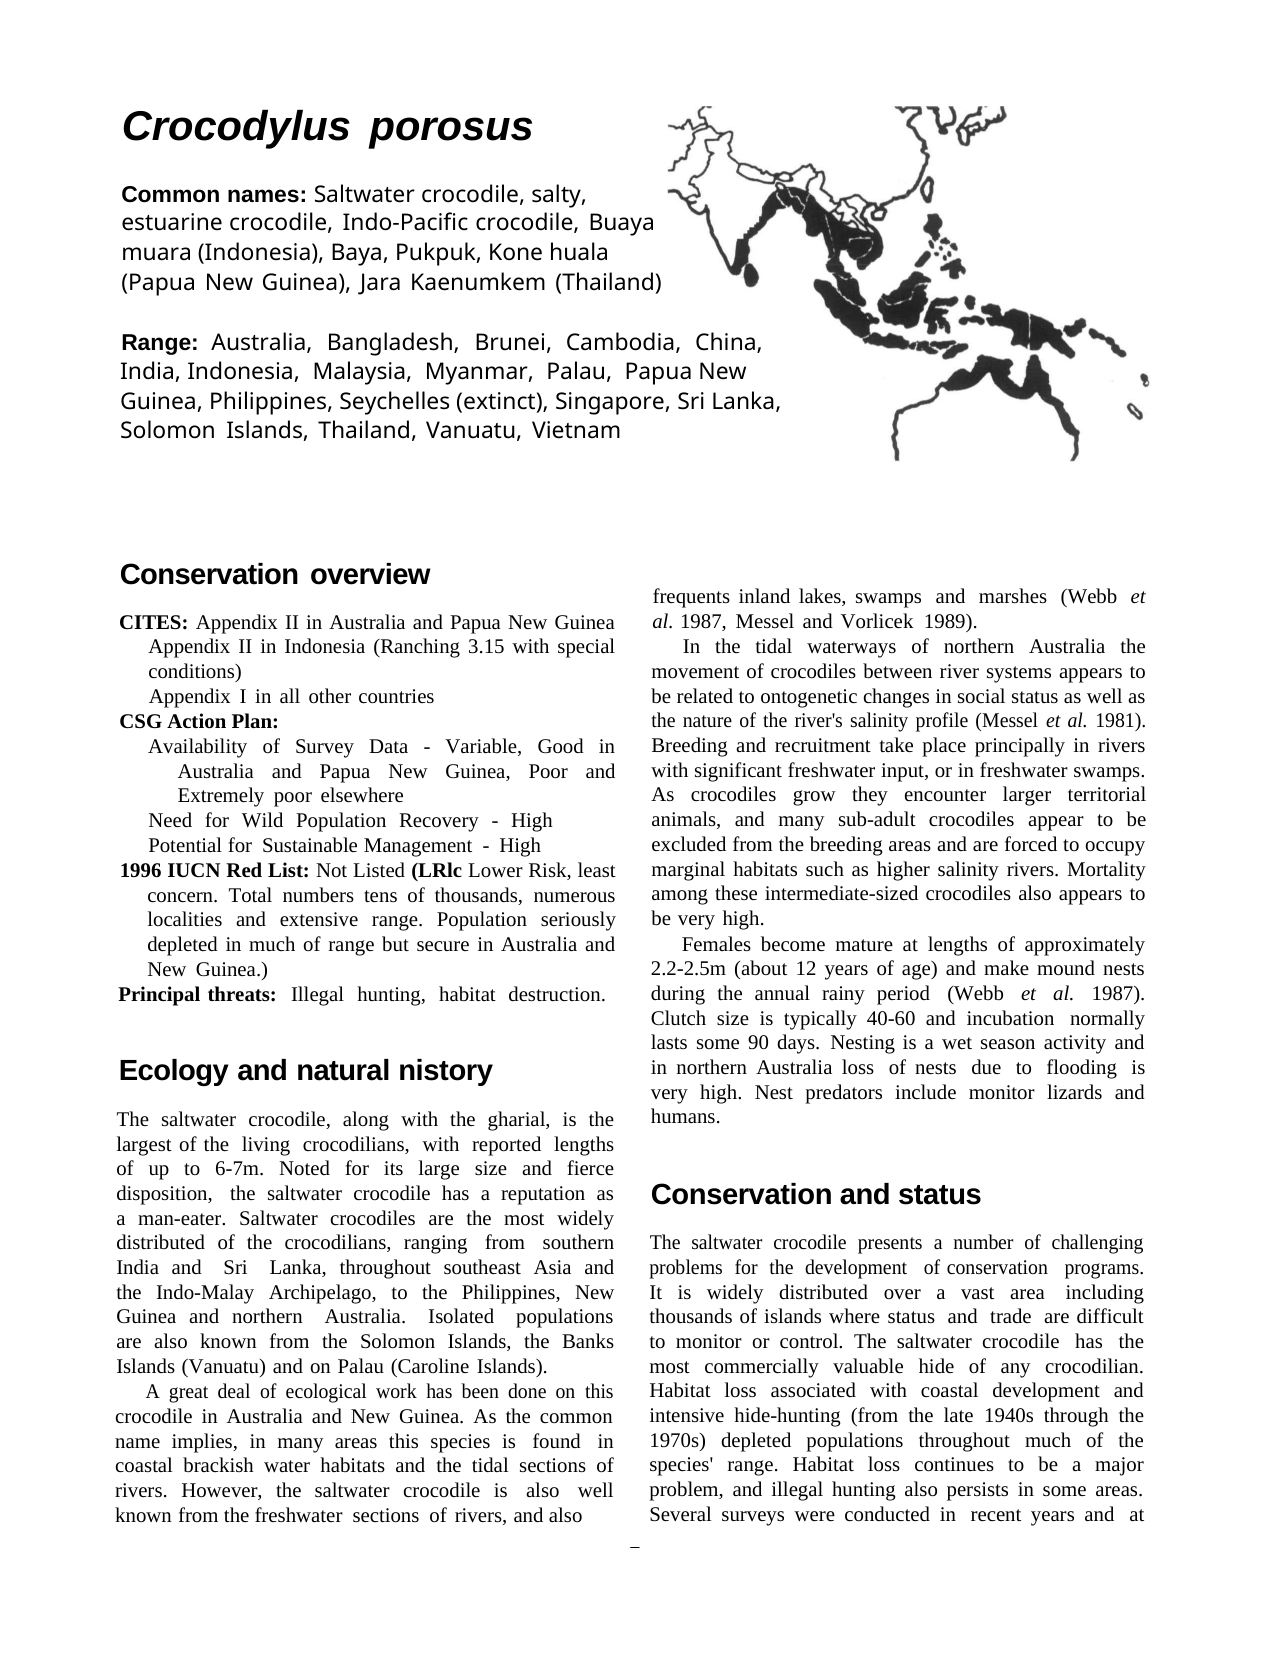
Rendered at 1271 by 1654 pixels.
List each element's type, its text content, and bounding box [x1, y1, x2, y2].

subtitle CSG Action Plan: [119, 709, 620, 733]
text Principal threats: Illegal hunting, habitat destruction. [118, 982, 620, 1006]
text Appendix I in all other countries [148, 684, 620, 708]
text In the tidal waterways of northern Australia the movement of crocodiles between river systems appears to be related to ontogenetic changes in social status as well as the nature of the river's salinity profile (Messel et al. 1981). Breeding and recruitment take place principally in rivers with significant freshwater input, or in freshwater swamps. As crocodiles grow they encounter larger territorial animals, and many sub-adult crocodiles appear to be excluded from the breeding areas and are forced to occupy marginal habitats such as higher salinity rivers. Mortality among these intermediate-sized crocodiles also appears to be very high. [651, 634, 1146, 930]
text The saltwater crocodile, along with the gharial, is the largest of the living crocodilians, with reported lengths of up to 6-7m. Noted for its large size and fierce disposition, the saltwater crocodile has a reputation as a man-eater. Saltwater crocodiles are the most widely distributed of the crocodilians, ranging from southern India and Sri Lanka, throughout southeast Asia and the Indo-Malay Archipelago, to the Philippines, New Guinea and northern Australia. Isolated populations are also known from the Solomon Islands, the Banks Islands (Vanuatu) and on Palau (Caroline Islands). [116, 1107, 614, 1378]
text Range: Australia, Bangladesh, Brunei, Cambodia, China, India, Indonesia, Malaysia, Myanmar, Palau, Papua New Guinea, Philippines, Seychelles (extinct), Singapore, Sri Lanka, Solomon Islands, Thailand, Vanuatu, Vietnam [120, 327, 799, 446]
text Availability of Survey Data - Variable, Good in Australia and Papua New Guinea, Poor and Extremely poor elsewhere [148, 734, 615, 807]
text Common names: Saltwater crocodile, salty, estuarine crocodile, Indo-Pacific crocodile, Buaya muara (Indonesia), Baya, Pukpuk, Kone huala (Papua New Guinea), Jara Kaenumkem (Thailand) [121, 178, 663, 297]
text Conservation overview [119, 557, 620, 590]
subtitle Conservation and status [651, 1177, 1177, 1211]
subtitle Ecology and natural nistory [118, 1053, 620, 1086]
text Crocodylus porosus [122, 102, 1177, 149]
text A great deal of ecological work has been done on this crocodile in Australia and New Guinea. As the common name implies, in many areas this species is found in coastal brackish water habitats and the tidal sections of rivers. However, the saltwater crocodile is also well known from the freshwater sections of rivers, and also [115, 1379, 614, 1527]
text Need for Wild Population Recovery - High Potential for Sustainable Management - High [148, 808, 553, 857]
picture [667, 149, 1152, 462]
text frequents inland lakes, swamps and marshes (Webb et al. 1987, Messel and Vorlicek 1989). [652, 584, 1146, 633]
text Females become mature at lengths of approximately 2.2-2.5m (about 12 years of age) and make mound nests during the annual rainy period (Webb et al. 1987). Clutch size is typically 40-60 and incubation normally lasts some 90 days. Nesting is a wet season activity and in northern Australia loss of nests due to flooding is very high. Nest predators include monitor lizards and humans. [651, 931, 1145, 1128]
text 1996 IUCN Red List: Not Listed (LRlc Lower Risk, least concern. Total numbers tens of thousands, numerous localities and extensive range. Population seriously depleted in much of range but secure in Australia and New Guinea.) [119, 858, 616, 981]
text CITES: Appendix II in Australia and Papua New Guinea Appendix II in Indonesia (Ranching 3.15 with special conditions) [119, 609, 616, 683]
